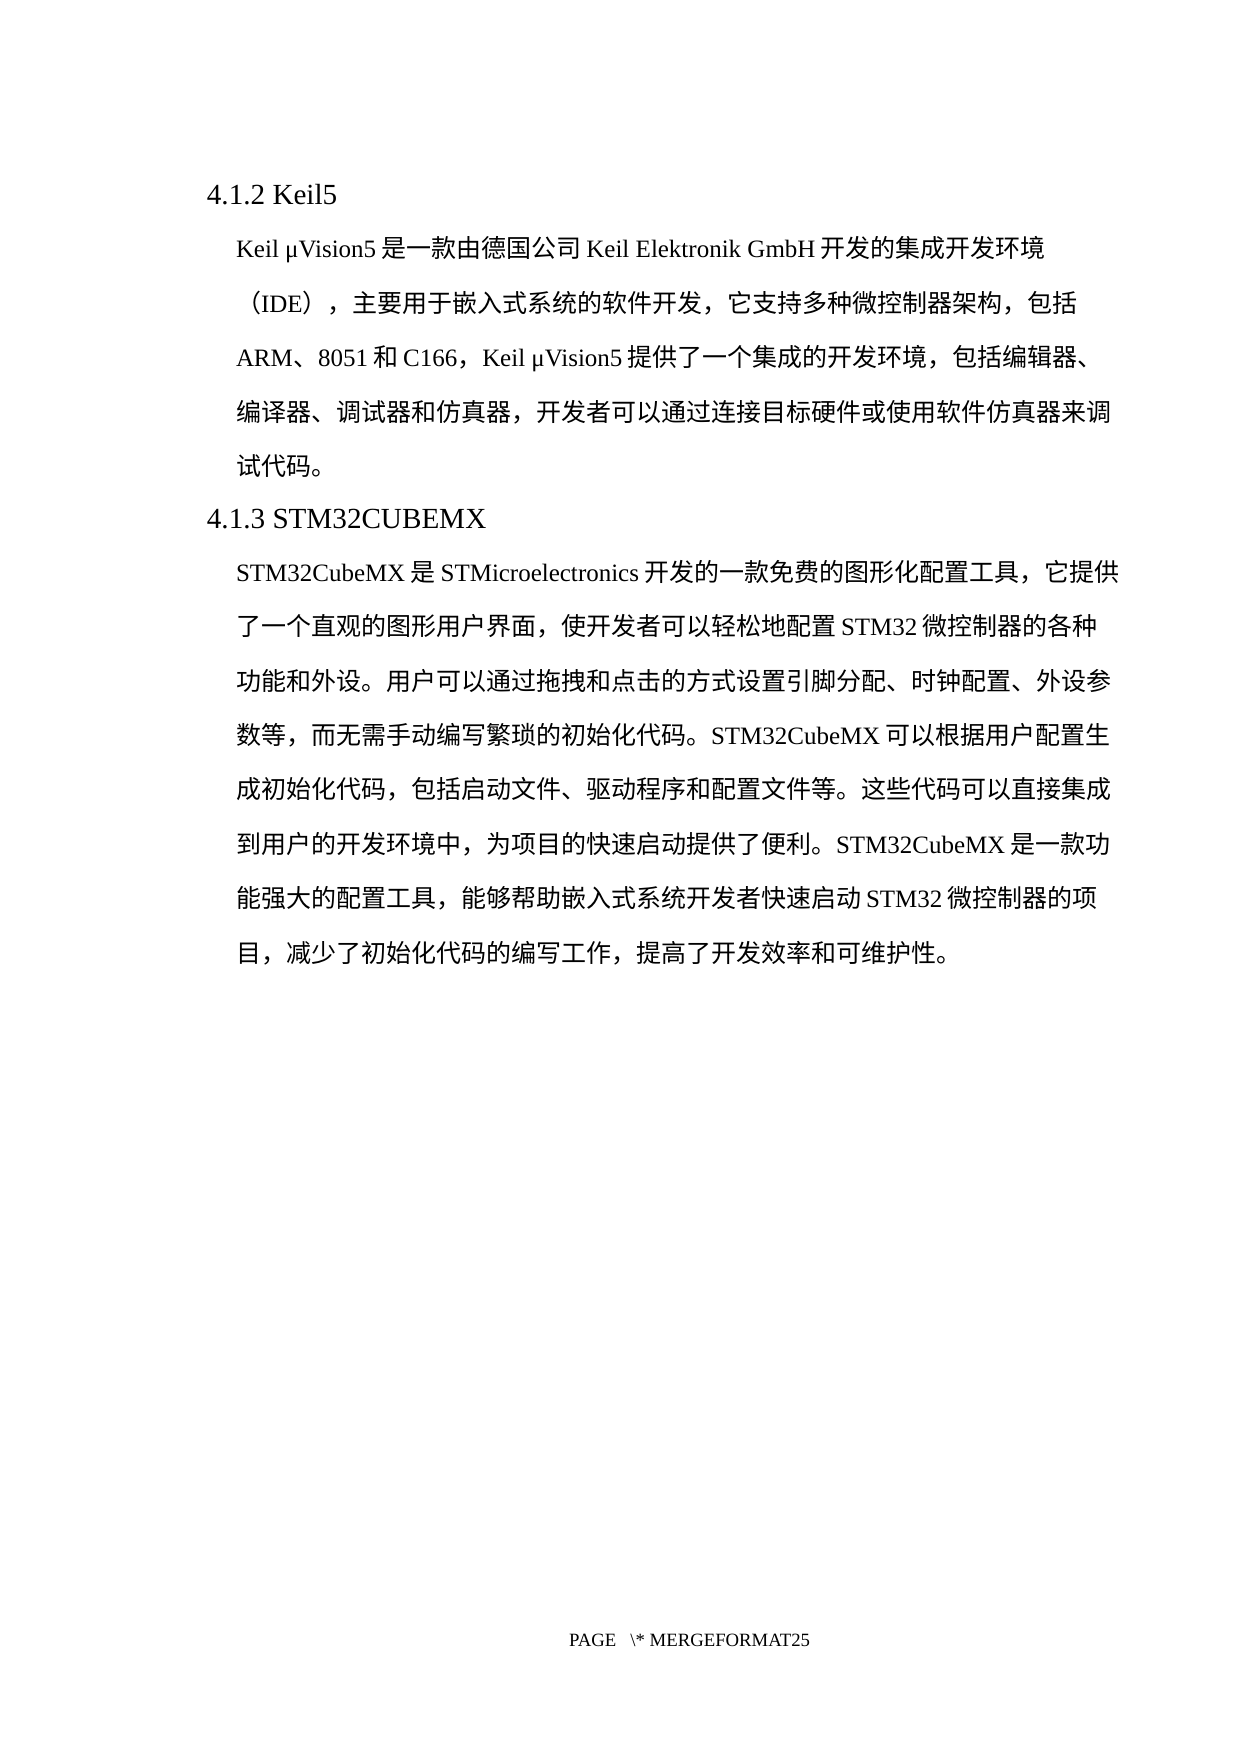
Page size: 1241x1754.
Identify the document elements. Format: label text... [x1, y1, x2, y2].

subtitle 4.1.3 STM32CUBEMX STM32CubeMX是STMicroelectronics开发的一款免费的图形化配置工具，它提供了一个直观的图形用户界面，使开发者可以轻松地配置STM32微控制器的各种功能和外设。用户可以通过拖拽和点击的方式设置引脚分配、时钟配置、外设参数等，而无需手动编写繁琐的初始化代码。STM32CubeMX可以根据用户配置生成初始化代码，包括启动文件、驱动程序和配置文件等。这些代码可以直接集成到用户的开发环境中，为项目的快速启动提供了便利。STM32CubeMX是一款功能强大的配置工具，能够帮助嵌入式系统开发者快速启动STM32微控制器的项目，减少了初始化代码的编写工作，提高了开发效率和可维护性。 [207, 501, 1122, 969]
subtitle 4.1.2 Keil5 Keil μVision5是一款由德国公司Keil Elektronik GmbH开发的集成开发环境（IDE），主要用于嵌入式系统的软件开发，它支持多种微控制器架构，包括ARM、8051和C166，Keil μVision5提供了一个集成的开发环境，包括编辑器、编译器、调试器和仿真器，开发者可以通过连接目标硬件或使用软件仿真器来调试代码。 [207, 177, 1122, 483]
